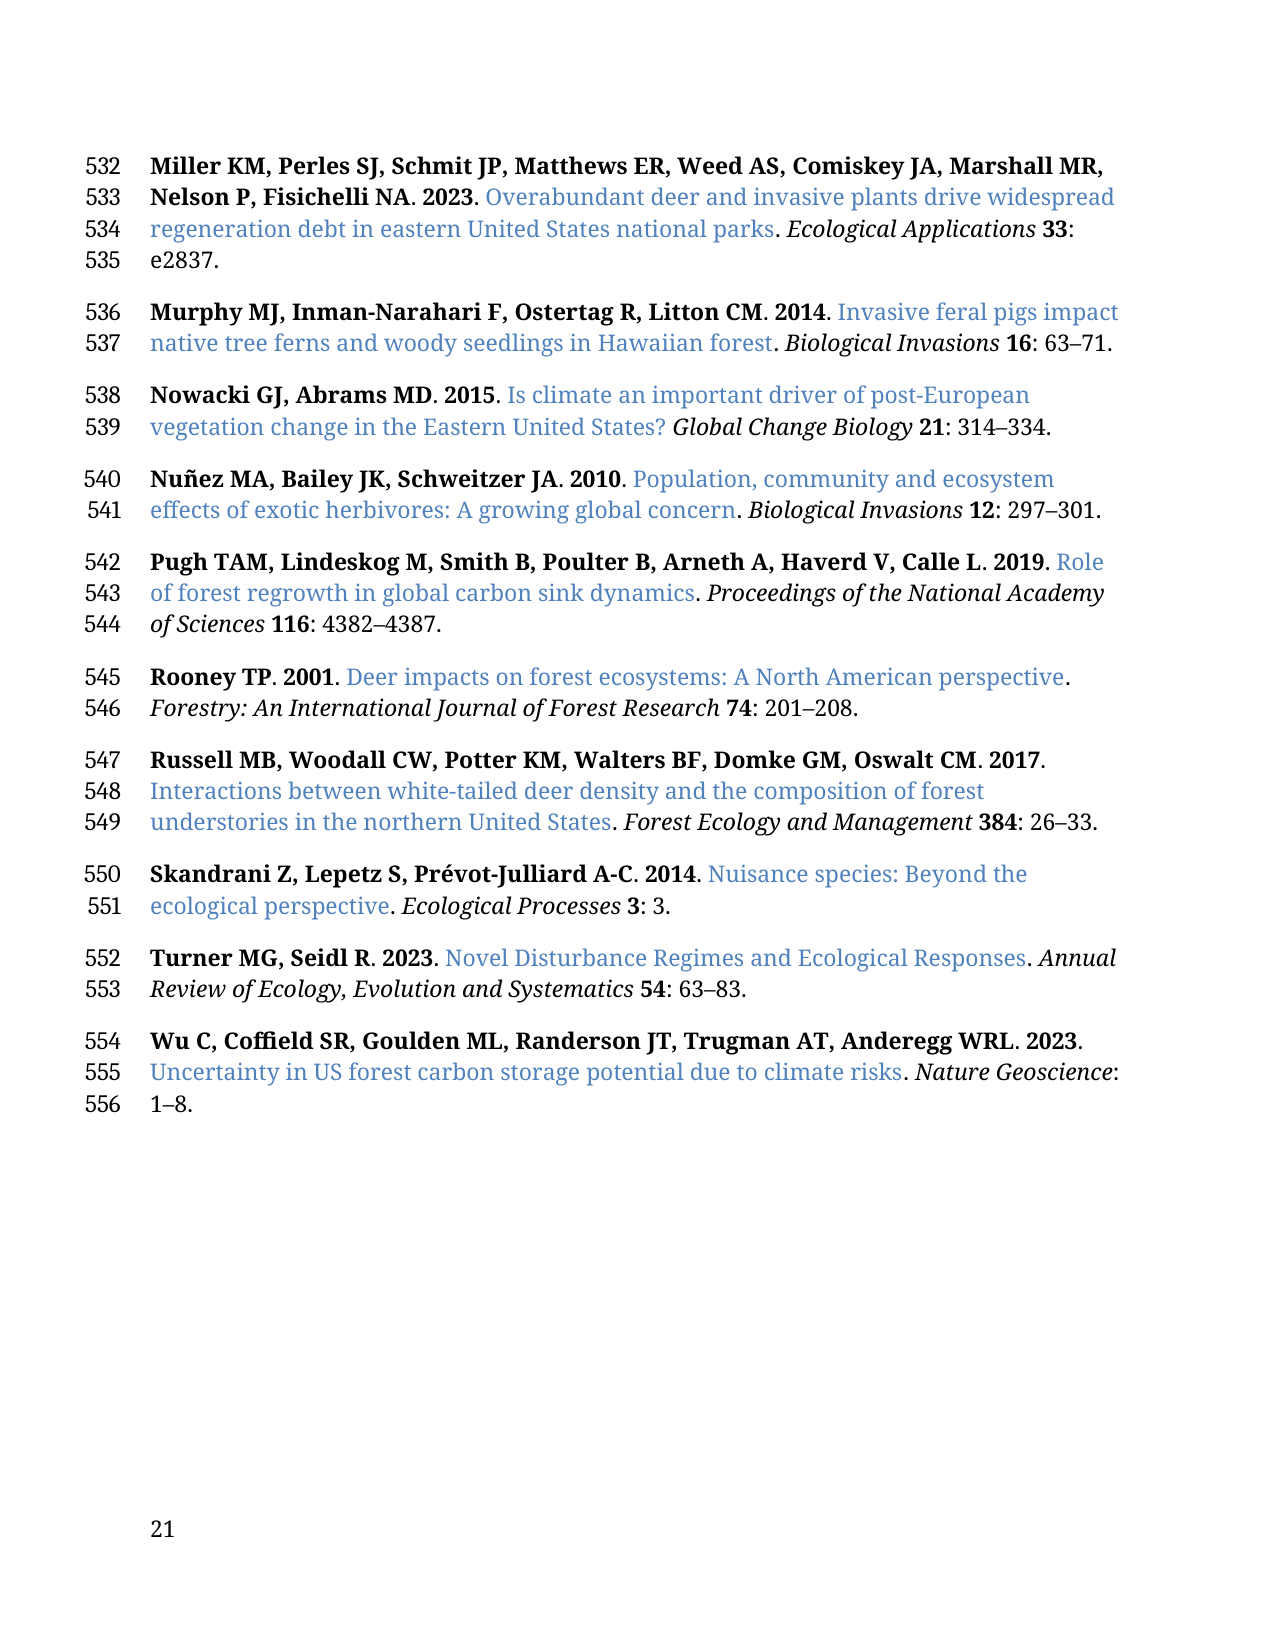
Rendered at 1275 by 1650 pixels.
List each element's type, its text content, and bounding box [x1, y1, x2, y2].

text Pugh TAM, Lindeskog M, Smith B, Poulter B, Arneth A, Haverd V, Calle L. 2019. Role of forest regrowth in global carbon sink dynamics. Proceedings of the National Academy of Sciences 116: 4382–4387. [150, 546, 1125, 639]
text Rooney TP. 2001. Deer impacts on forest ecosystems: A North American perspective. Forestry: An International Journal of Forest Research 74: 201–208. [150, 660, 1125, 723]
text Turner MG, Seidl R. 2023. Novel Disturbance Regimes and Ecological Responses. Annual Review of Ecology, Evolution and Systematics 54: 63–83. [150, 942, 1125, 1004]
text Murphy MJ, Inman-Narahari F, Ostertag R, Litton CM. 2014. Invasive feral pigs impact native tree ferns and woody seedlings in Hawaiian forest. Biological Invasions 16: 63–71. [150, 296, 1125, 358]
text Nowacki GJ, Abrams MD. 2015. Is climate an important driver of post-European vegetation change in the Eastern United States? Global Change Biology 21: 314–334. [150, 379, 1125, 442]
text Skandrani Z, Lepetz S, Prévot-Julliard A-C. 2014. Nuisance species: Beyond the ecological perspective. Ecological Processes 3: 3. [150, 858, 1125, 921]
text Wu C, Coffield SR, Goulden ML, Randerson JT, Trugman AT, Anderegg WRL. 2023. Uncertainty in US forest carbon storage potential due to climate risks. Nature Geoscience: 1–8. [150, 1025, 1125, 1119]
text Nuñez MA, Bailey JK, Schweitzer JA. 2010. Population, community and ecosystem effects of exotic herbivores: A growing global concern. Biological Invasions 12: 297–301. [150, 462, 1125, 525]
text Miller KM, Perles SJ, Schmit JP, Matthews ER, Weed AS, Comiskey JA, Marshall MR, Nelson P, Fisichelli NA. 2023. Overabundant deer and invasive plants drive widespread regeneration debt in eastern United States national parks. Ecological Applications 33: e2837. [150, 150, 1125, 275]
text Russell MB, Woodall CW, Potter KM, Walters BF, Domke GM, Oswalt CM. 2017. Interactions between white-tailed deer density and the composition of forest understories in the northern United States. Forest Ecology and Management 384: 26–33. [150, 744, 1125, 837]
